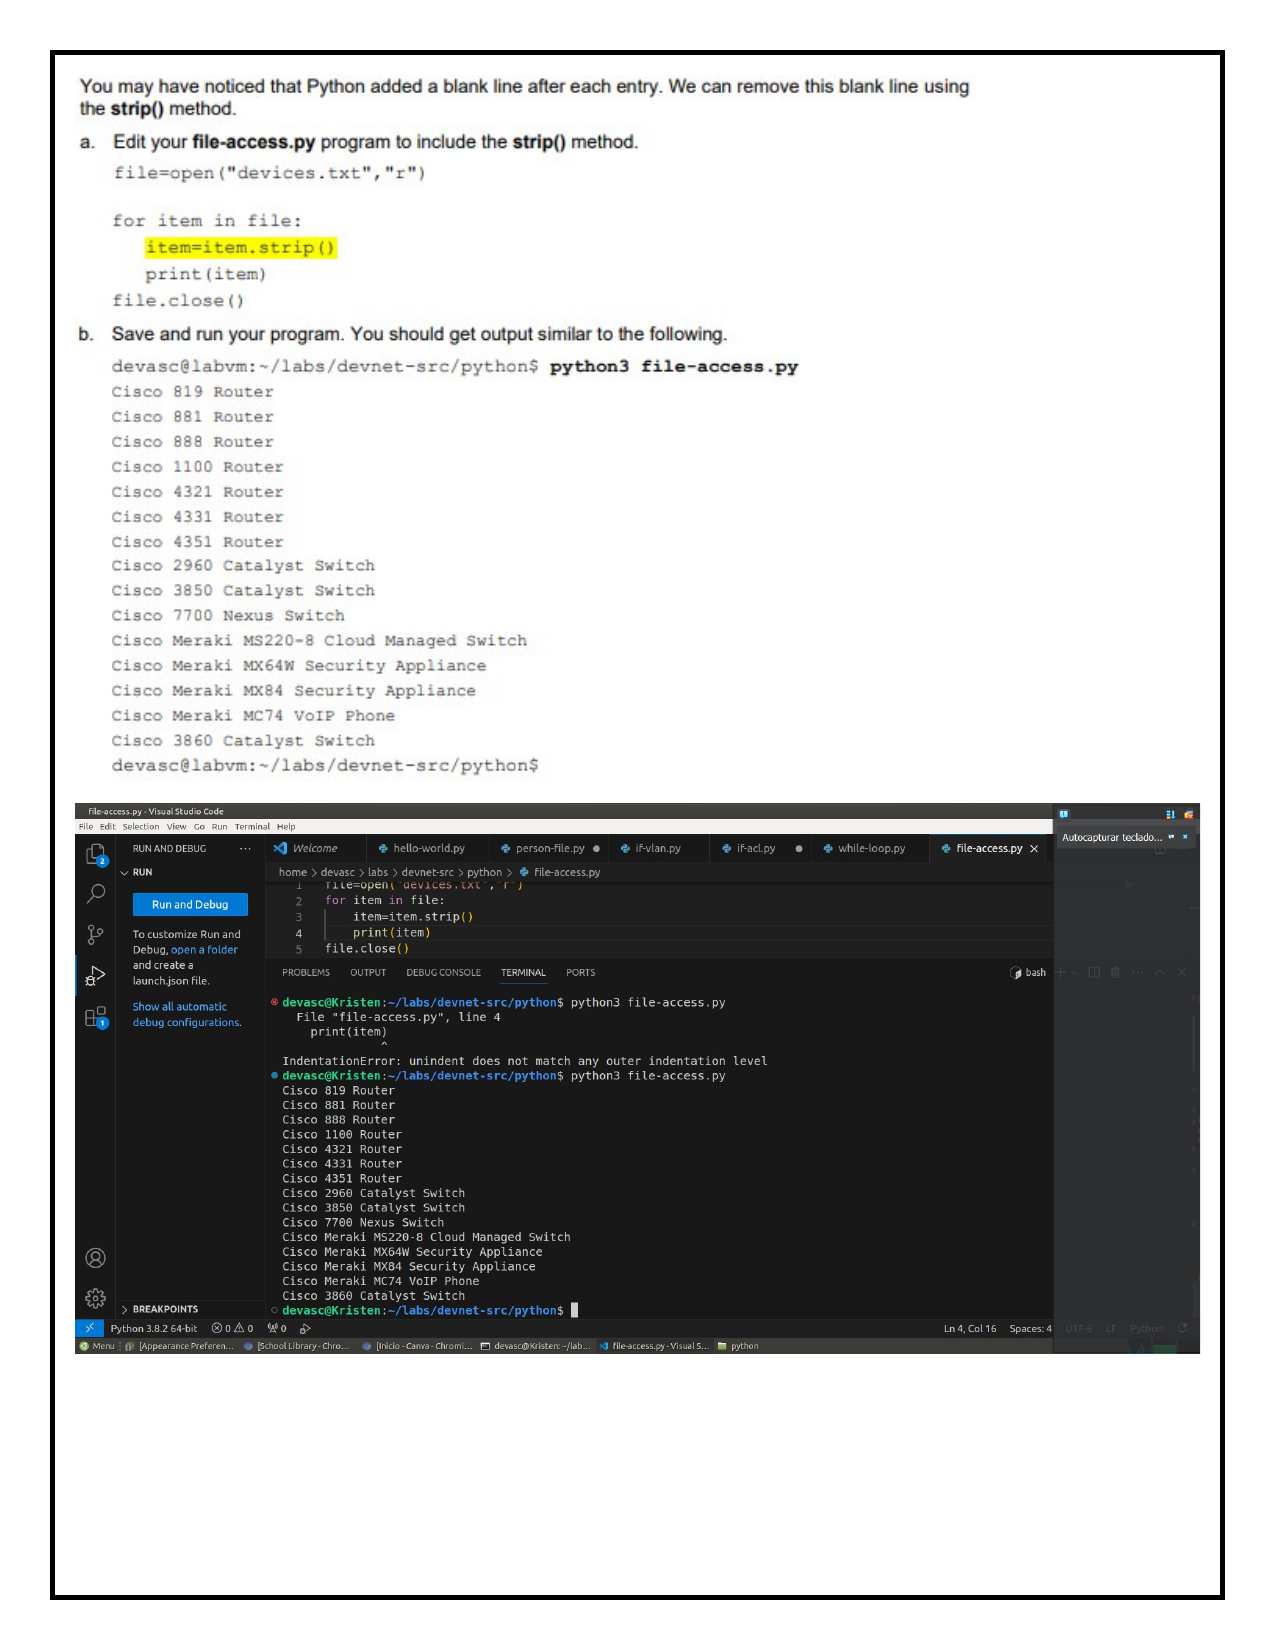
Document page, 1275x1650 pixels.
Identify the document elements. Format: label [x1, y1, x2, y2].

picture [75, 803, 1200, 1354]
picture [75, 75, 976, 188]
picture [75, 206, 813, 785]
